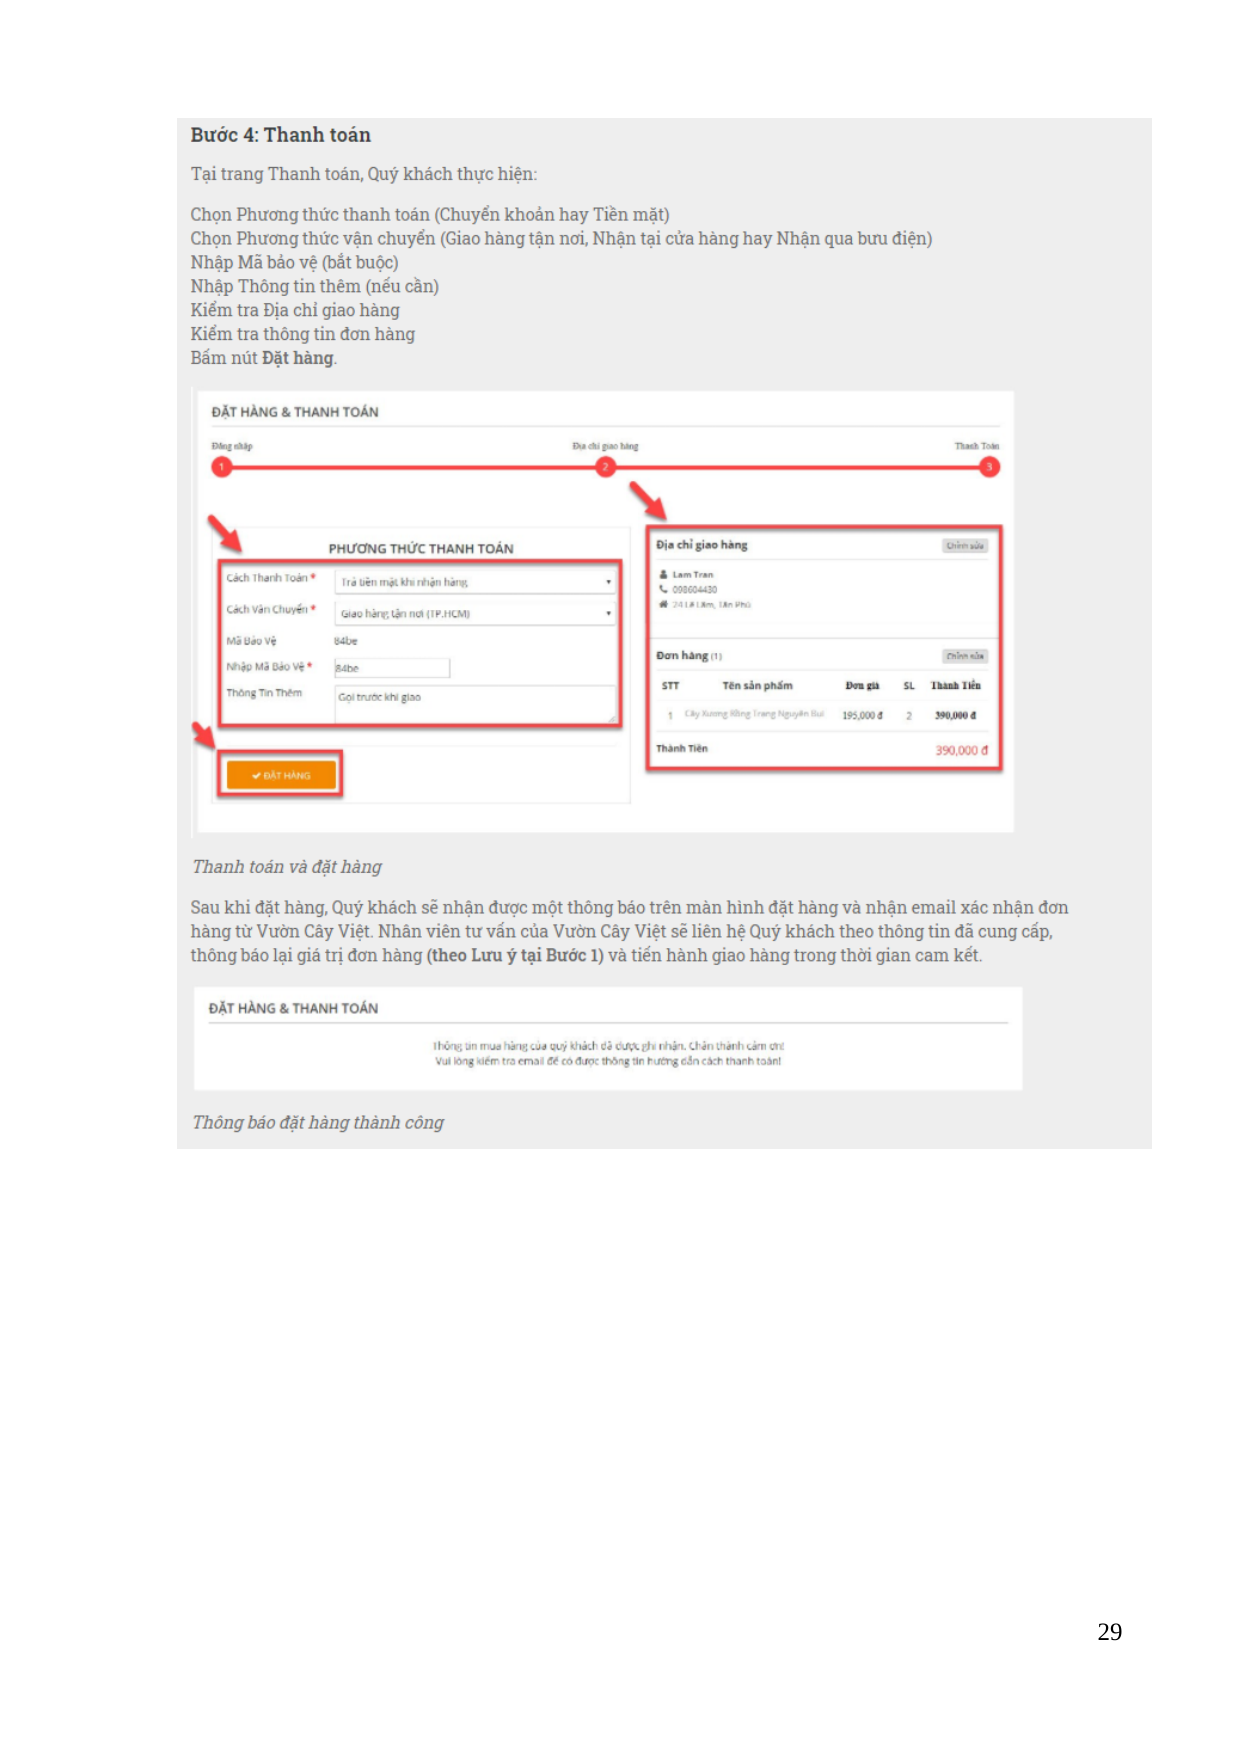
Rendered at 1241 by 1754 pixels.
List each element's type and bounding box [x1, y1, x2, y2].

picture [177, 118, 1152, 1149]
